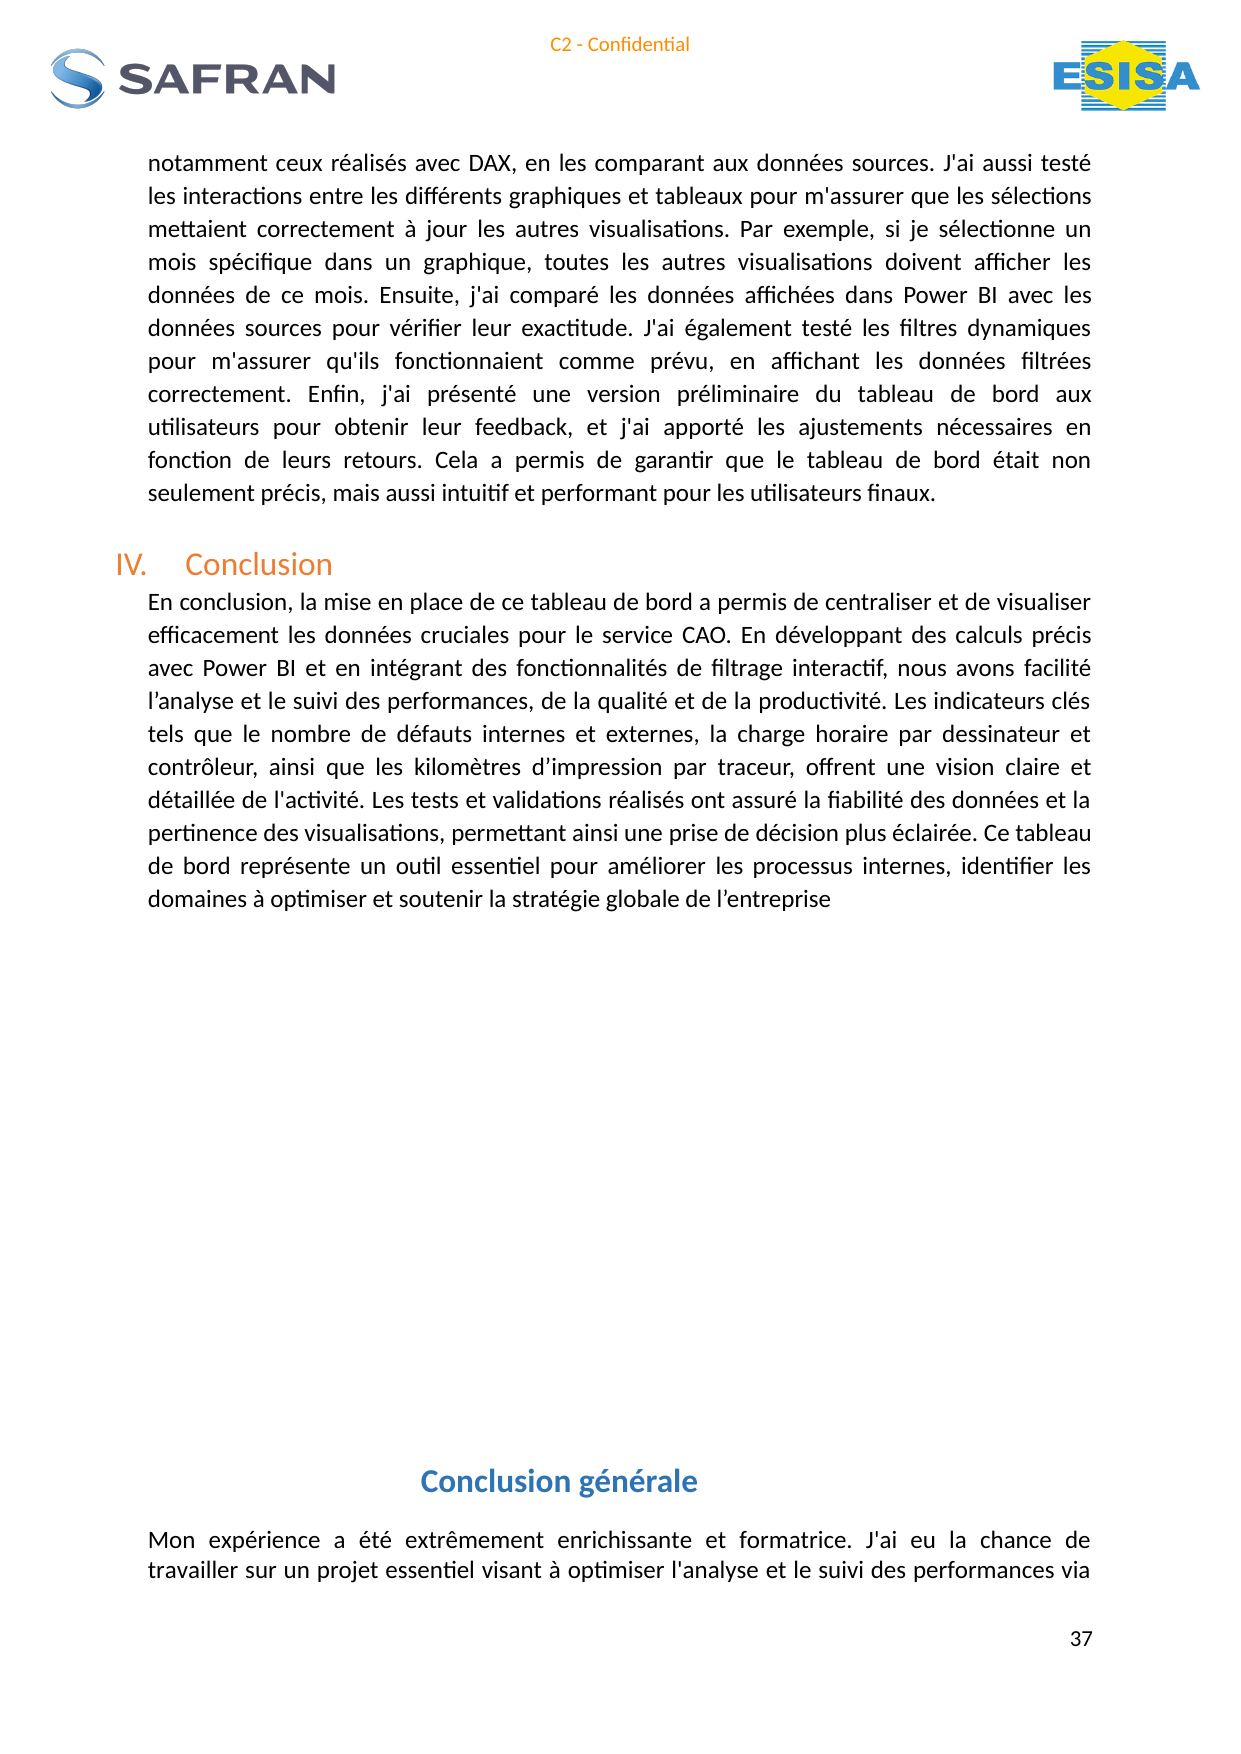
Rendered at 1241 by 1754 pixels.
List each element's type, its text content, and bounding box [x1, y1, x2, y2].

list Conclusion [148, 543, 1093, 583]
list En conclusion, la mise en place de ce tableau de bord a permis de centraliser et de visualiser efficacement les données cruciales pour le service CAO. En développant des calculs précis avec Power BI et en intégrant des fonctionnalités de filtrage interactif, nous avons facilité l’analyse et le suivi des performances, de la qualité et de la productivité. Les indicateurs clés tels que le nombre de défauts internes et externes, la charge horaire par dessinateur et contrôleur, ainsi que les kilomètres d’impression par traceur, offrent une vision claire et détaillée de l'activité. Les tests et validations réalisés ont assuré la fiabilité des données et la pertinence des visualisations, permettant ainsi une prise de décision plus éclairée. Ce tableau de bord représente un outil essentiel pour améliorer les processus internes, identifier les domaines à optimiser et soutenir la stratégie globale de l’entreprise [148, 587, 1093, 913]
text Conclusion générale [221, 1460, 1093, 1501]
picture [1050, 9, 1206, 148]
picture [22, 20, 363, 137]
